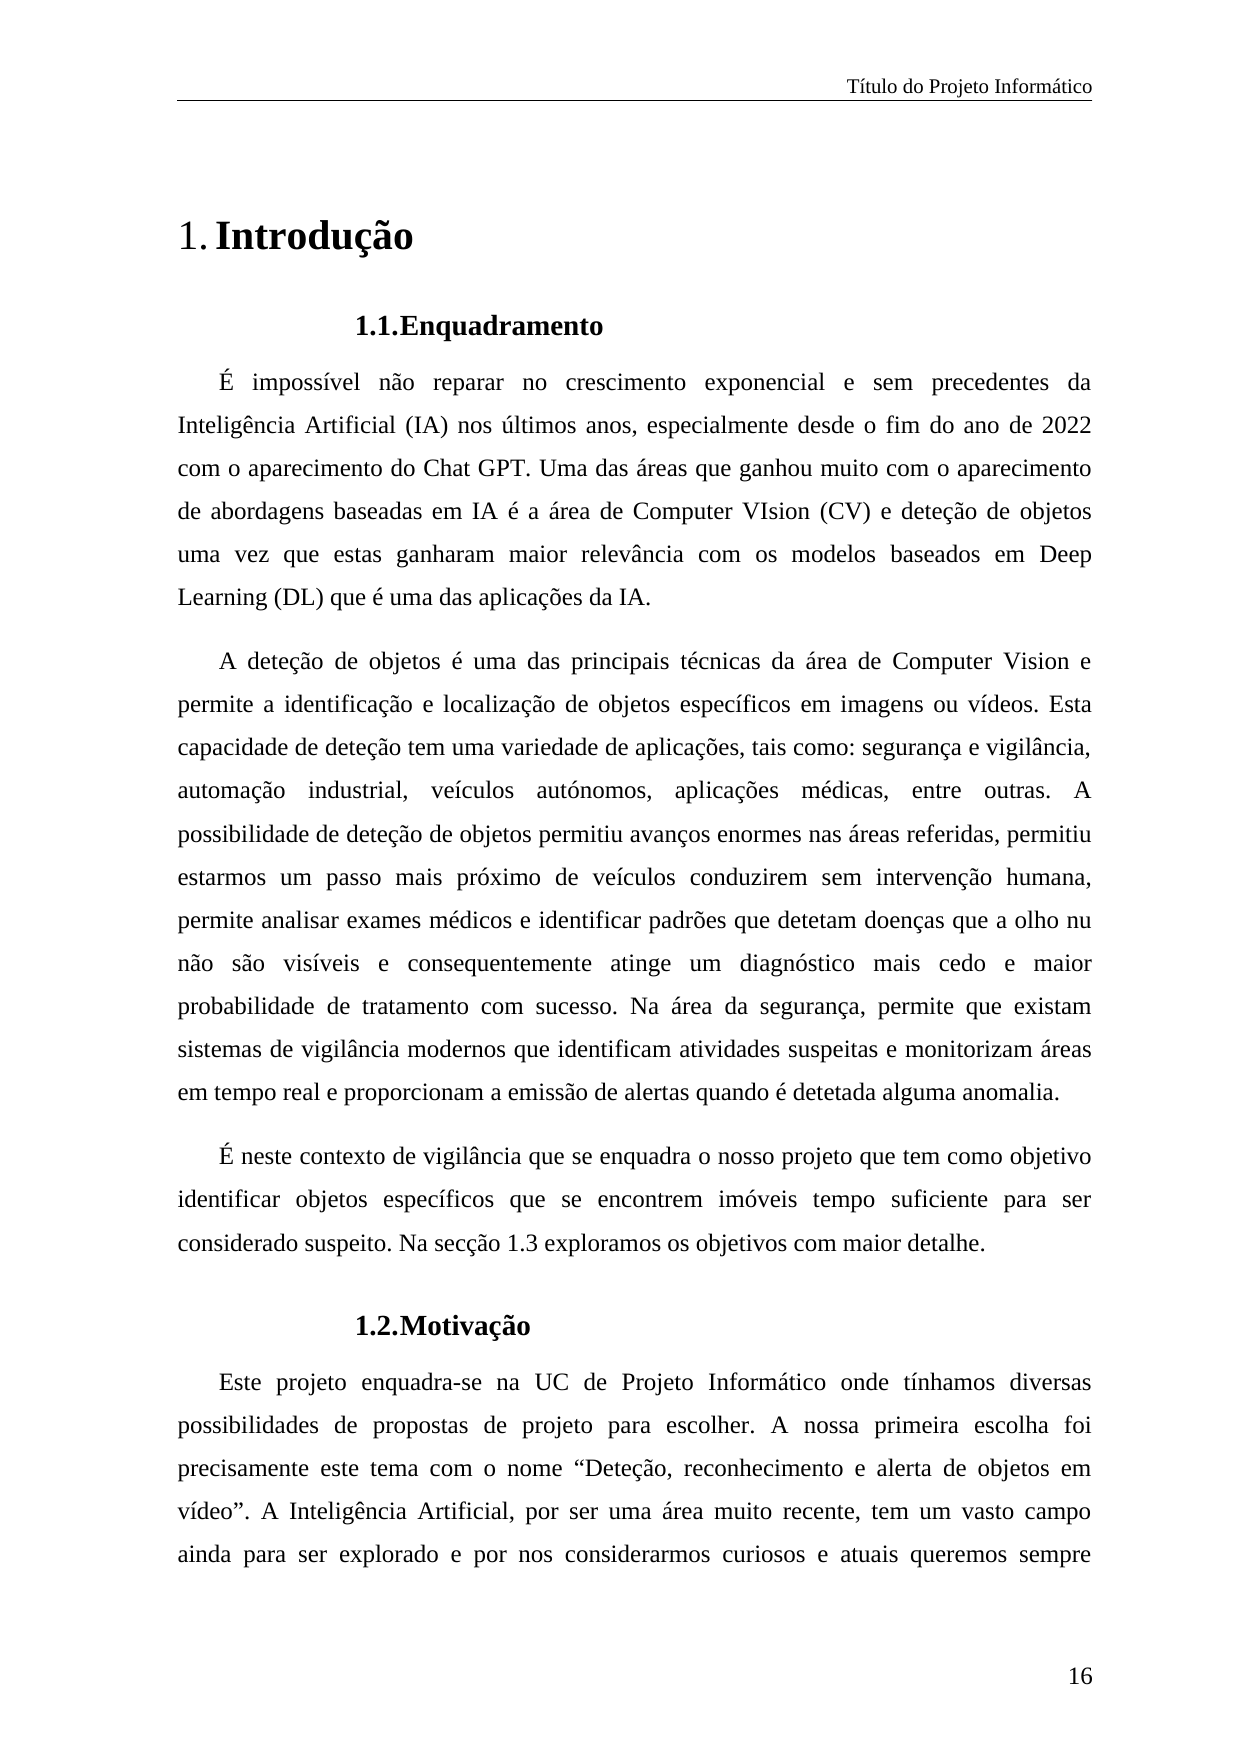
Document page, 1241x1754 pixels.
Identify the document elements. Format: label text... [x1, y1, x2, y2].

subtitle Introdução [177, 210, 1092, 258]
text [177, 1367, 1092, 1568]
subtitle Enquadramento [354, 308, 1092, 342]
text A deteção de objetos é uma das principais técnicas da área de Computer Vision e permite a identificação e localização de objetos específicos em imagens ou vídeos. Esta capacidade de deteção tem uma variedade de aplicações, tais como: segurança e vigilância, automação industrial, veículos autónomos, aplicações médicas, entre outras. A possibilidade de deteção de objetos permitiu avanços enormes nas áreas referidas, permitiu estarmos um passo mais próximo de veículos conduzirem sem intervenção humana, permite analisar exames médicos e identificar padrões que detetam doenças que a olho nu não são visíveis e consequentemente atinge um diagnóstico mais cedo e maior probabilidade de tratamento com sucesso. Na área da segurança, permite que existam sistemas de vigilância modernos que identificam atividades suspeitas e monitorizam áreas em tempo real e proporcionam a emissão de alertas quando é detetada alguma anomalia. [177, 646, 1092, 1106]
text É neste contexto de vigilância que se enquadra o nosso projeto que tem como objetivo identificar objetos específicos que se encontrem imóveis tempo suficiente para ser considerado suspeito. Na secção 1.3 exploramos os objetivos com maior detalhe. [177, 1141, 1092, 1256]
text É impossível não reparar no crescimento exponencial e sem precedentes da Inteligência Artificial (IA) nos últimos anos, especialmente desde o fim do ano de 2022 com o aparecimento do Chat GPT. Uma das áreas que ganhou muito com o aparecimento de abordagens baseadas em IA é a área de Computer VIsion (CV) e deteção de objetos uma vez que estas ganharam maior relevância com os modelos baseados em Deep Learning (DL) que é uma das aplicações da IA. [177, 367, 1092, 611]
subtitle Motivação [354, 1308, 1092, 1342]
